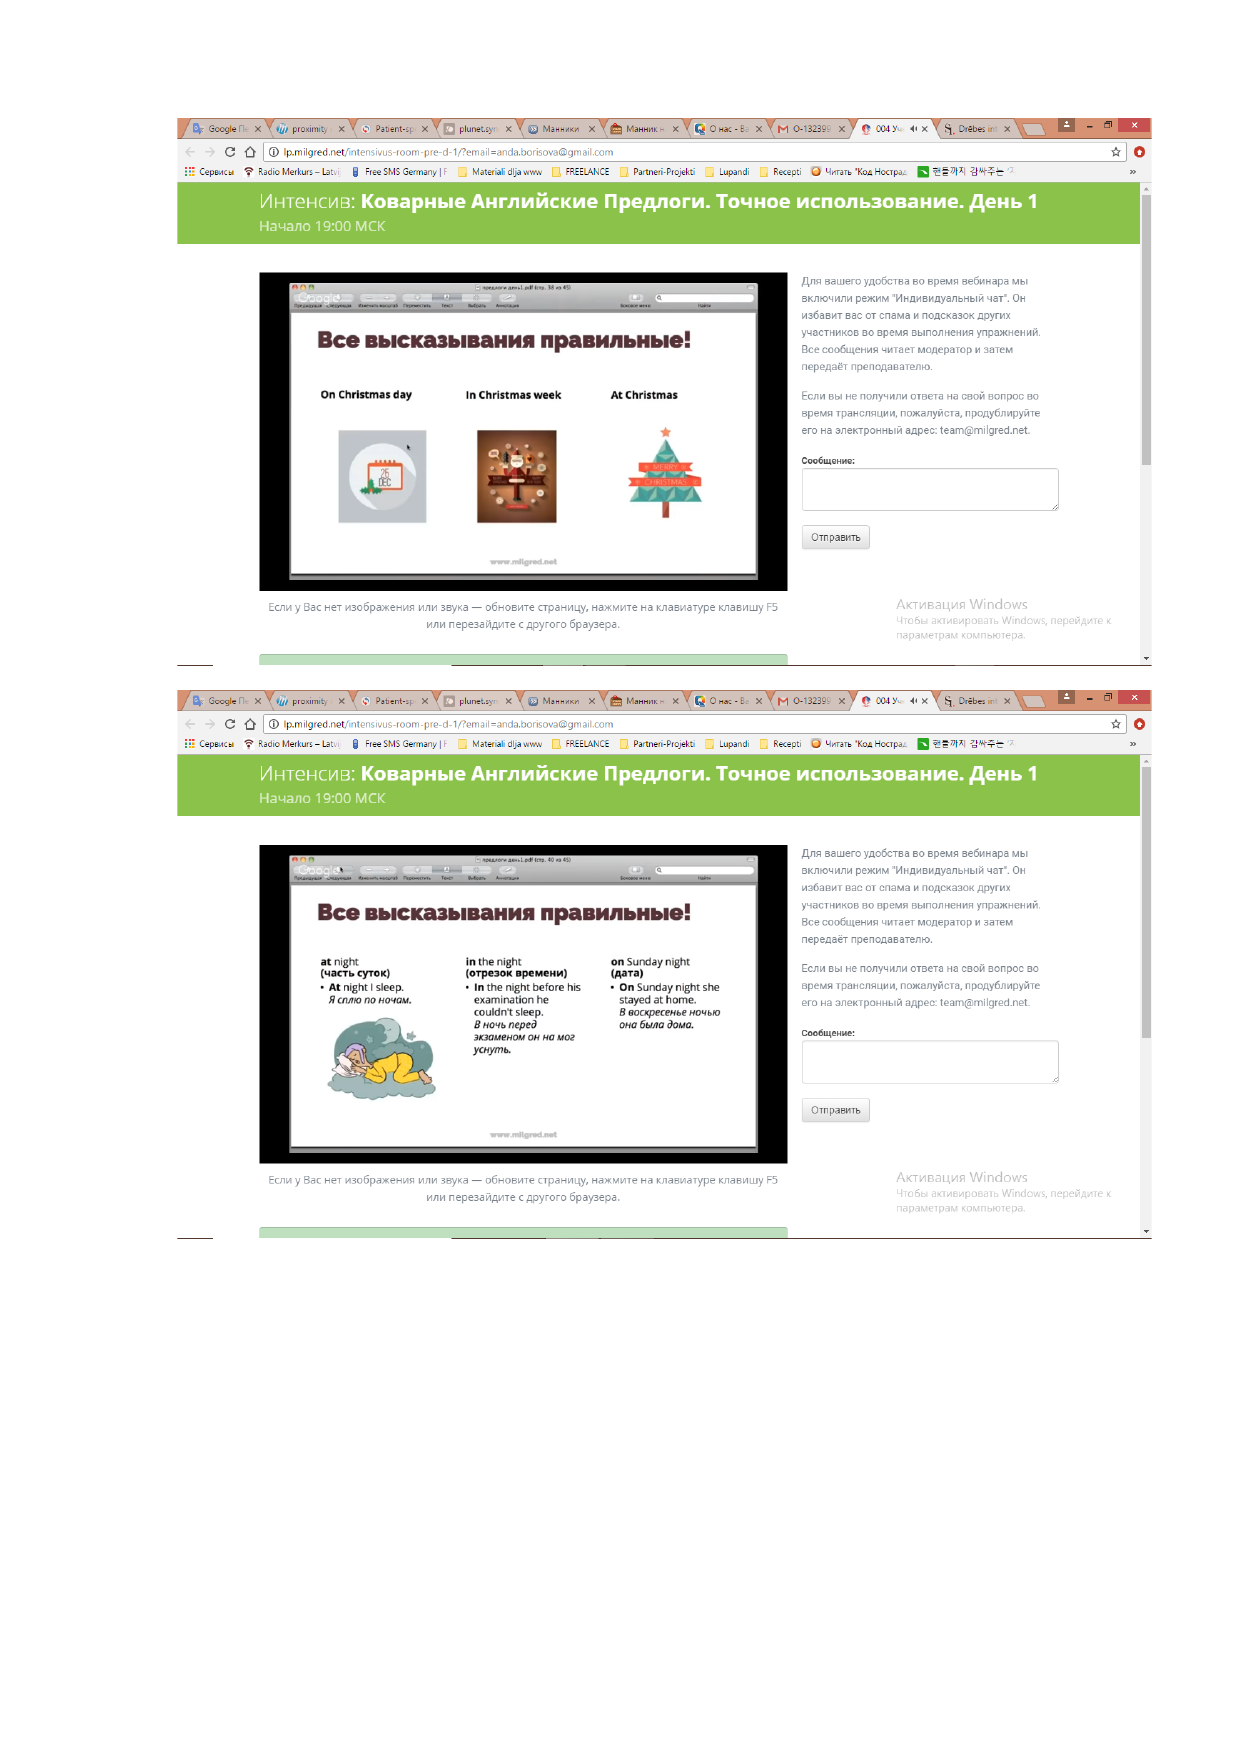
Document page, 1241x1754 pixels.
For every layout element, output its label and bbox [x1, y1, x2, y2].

picture [177, 690, 1152, 1239]
picture [177, 118, 1152, 666]
